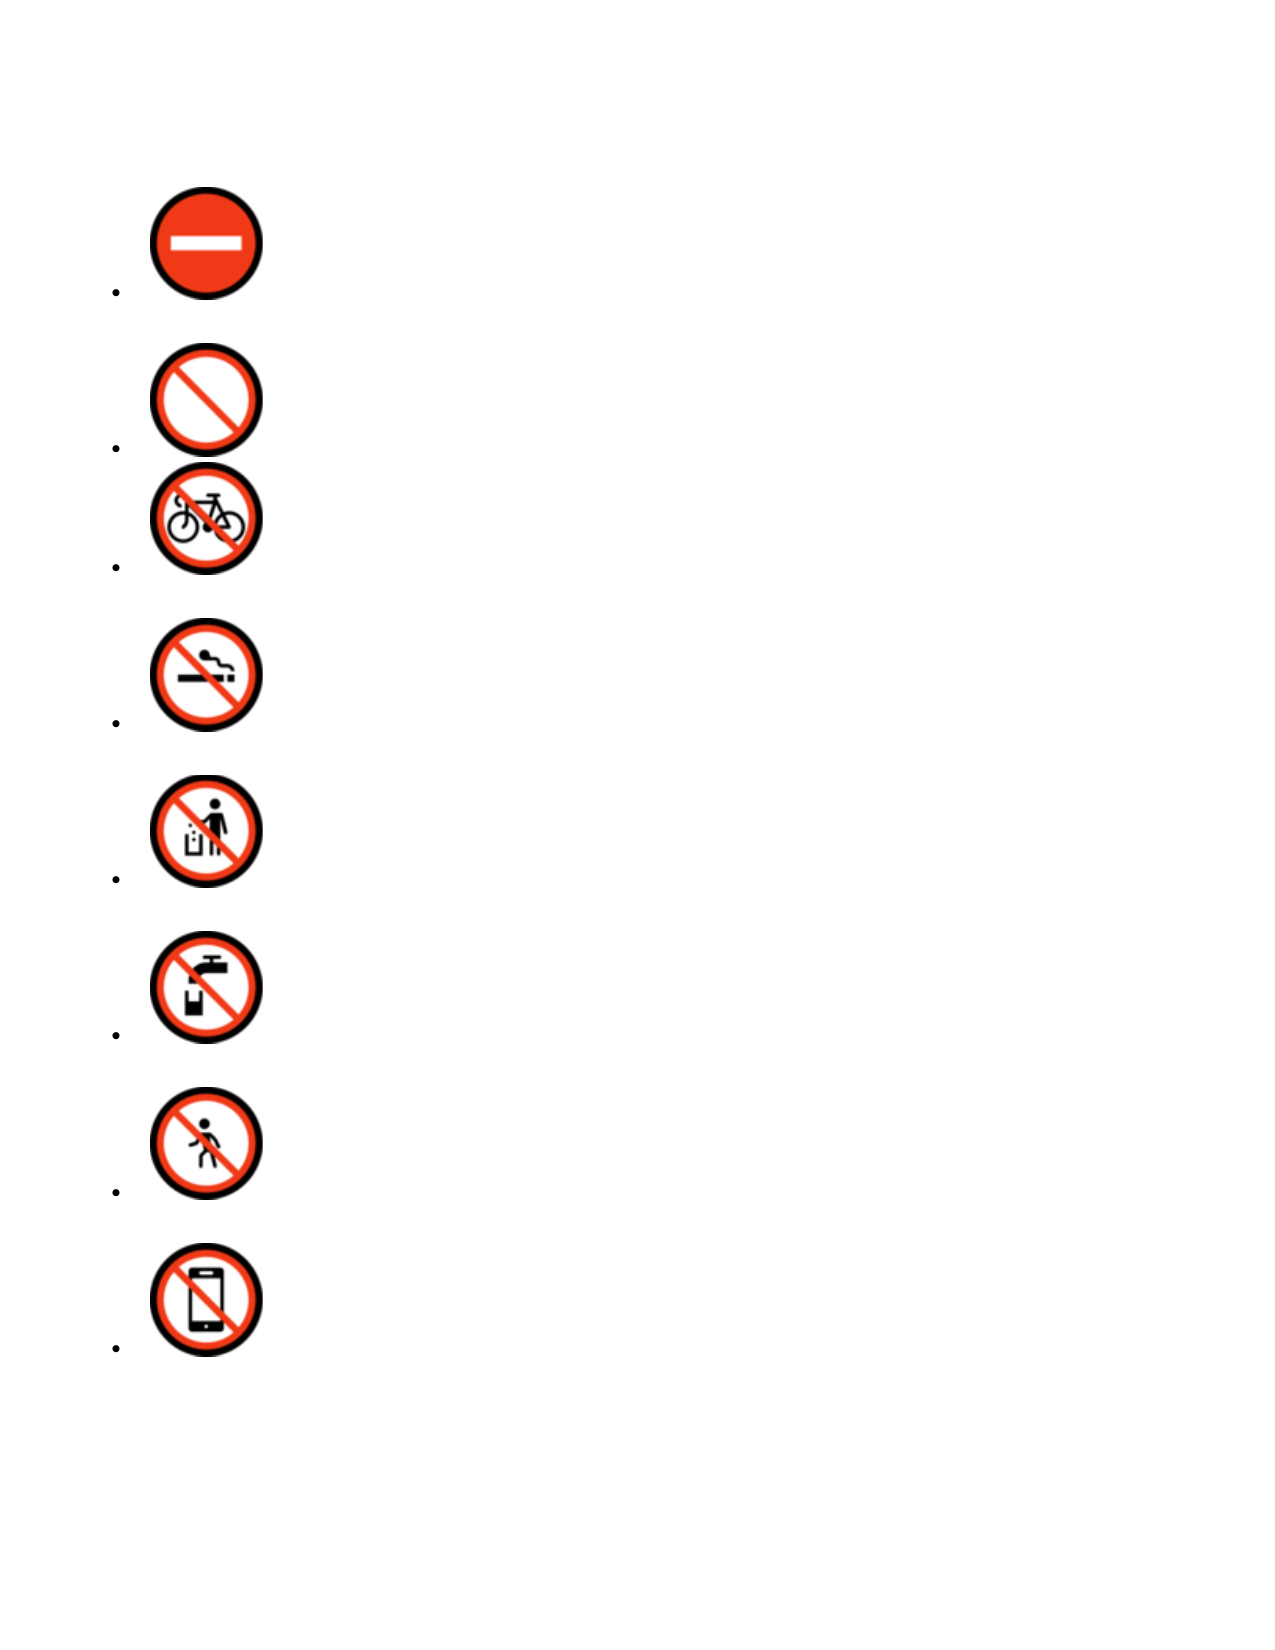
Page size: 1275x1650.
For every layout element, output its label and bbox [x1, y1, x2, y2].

picture [150, 187, 263, 300]
picture [150, 775, 263, 888]
picture [150, 462, 263, 575]
picture [150, 1087, 263, 1200]
picture [150, 618, 263, 732]
picture [150, 343, 263, 457]
picture [150, 931, 263, 1044]
picture [150, 1243, 263, 1357]
